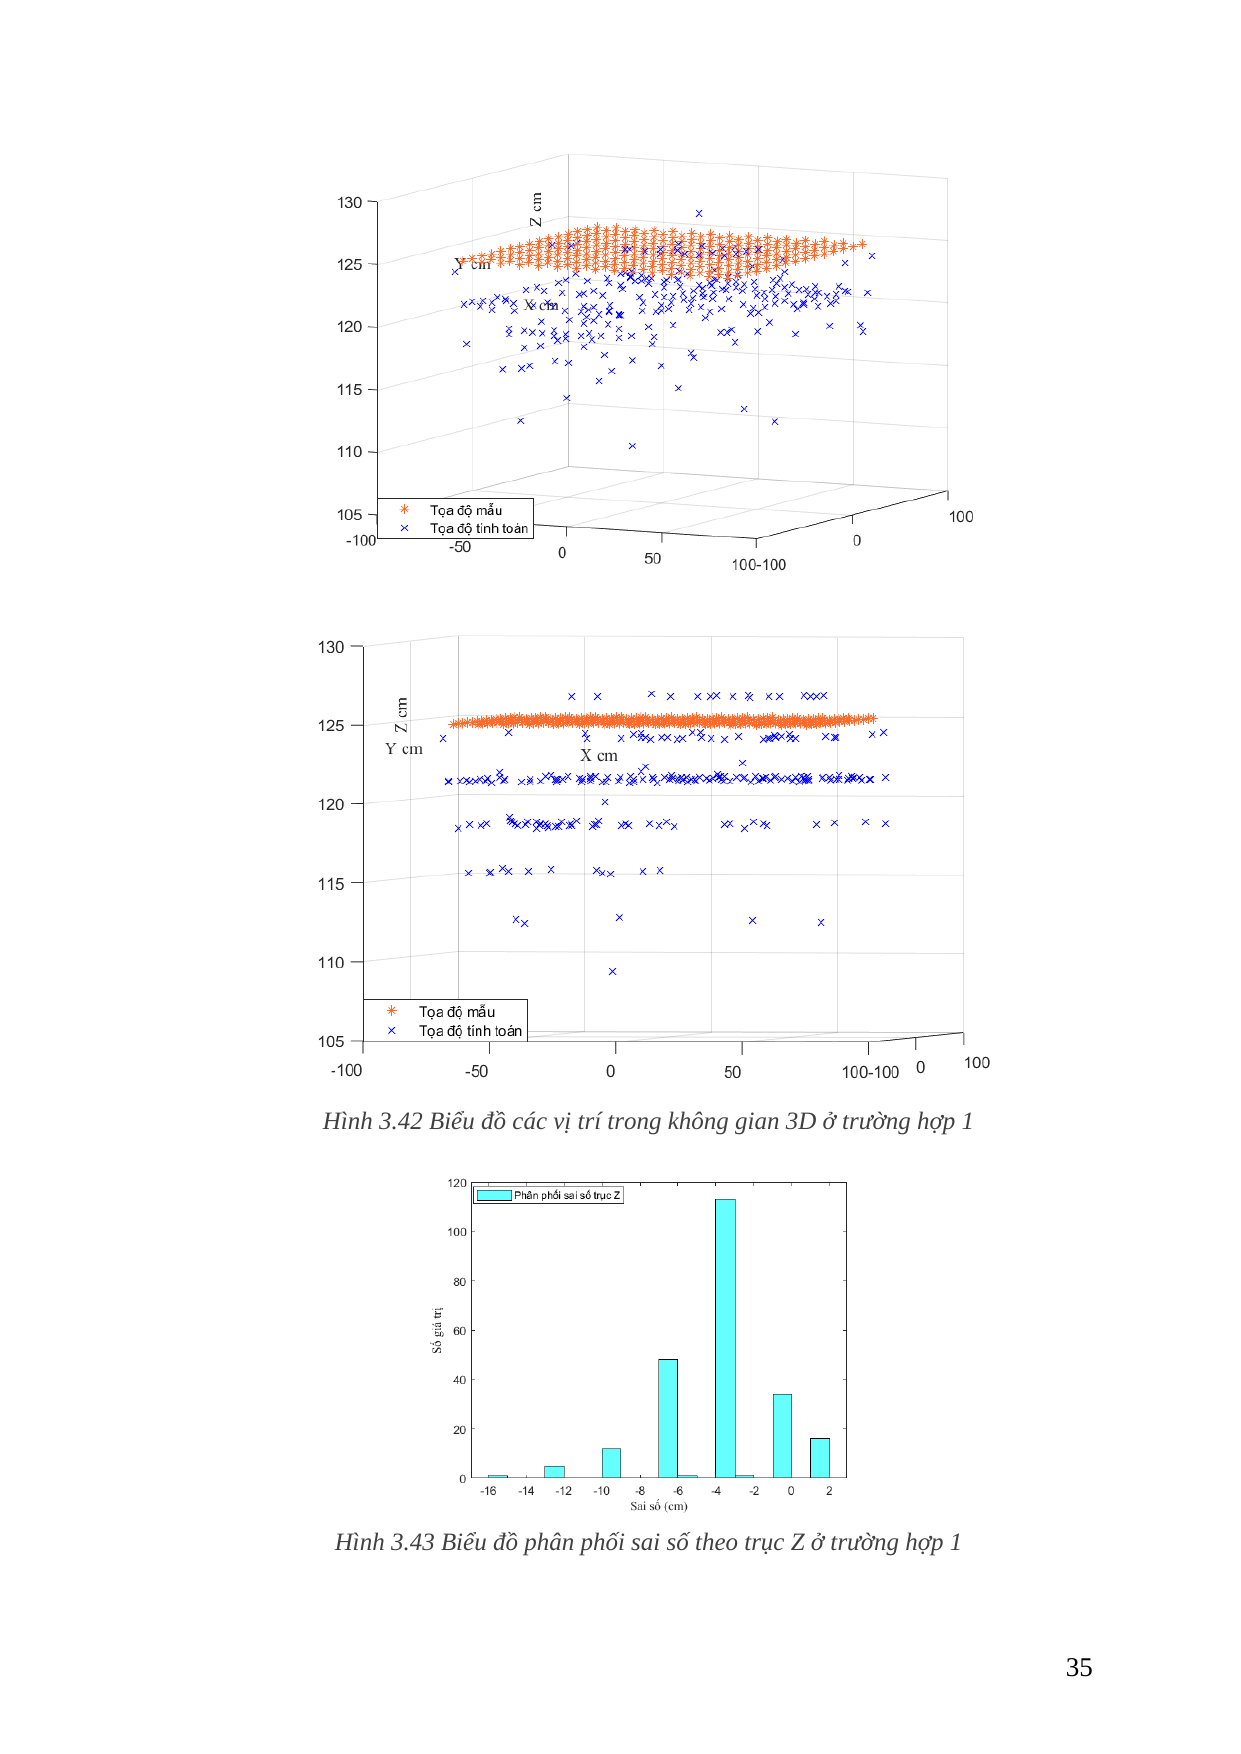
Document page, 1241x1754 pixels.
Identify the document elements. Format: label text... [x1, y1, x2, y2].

picture [408, 1155, 892, 1518]
picture [281, 118, 1018, 591]
picture [262, 600, 1037, 1097]
